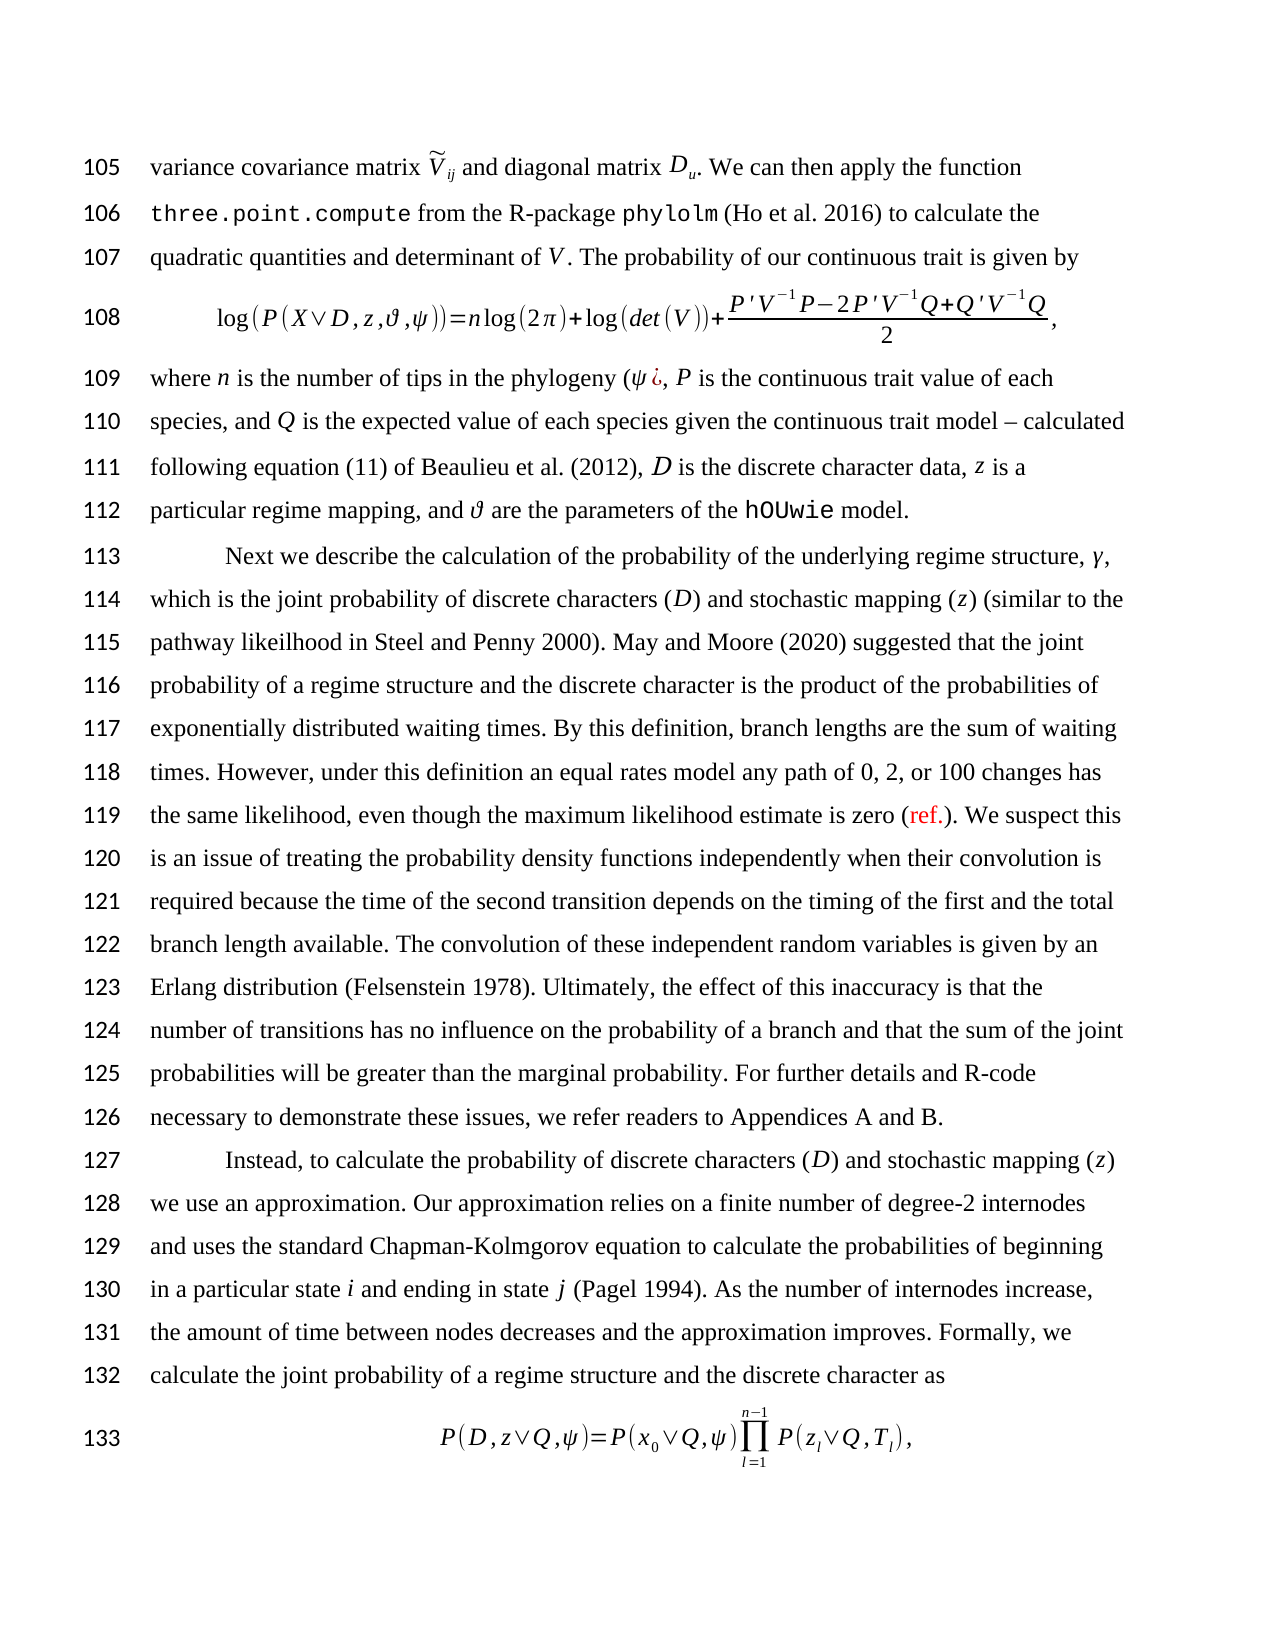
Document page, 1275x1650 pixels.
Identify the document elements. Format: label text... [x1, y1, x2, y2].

text where is the number of tips in the phylogeny (, is the continuous trait value of each species, and is the expected value of each species given the continuous trait model – calculated following equation (11) of Beaulieu et al. (2012), D is the discrete character data, is a particular regime mapping, and are the parameters of the hOUwie model. [150, 363, 1125, 526]
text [150, 150, 1125, 271]
text Instead, to calculate the probability of discrete characters () and stochastic mapping () we use an approximation. Our approximation relies on a finite number of degree-2 internodes and uses the standard Chapman-Kolmgorov equation to calculate the probabilities of beginning in a particular state and ending in state (Pagel 1994). As the number of internodes increase, the amount of time between nodes decreases and the approximation improves. Formally, we calculate the joint probability of a regime structure and the discrete character as [150, 1145, 1125, 1389]
text Next we describe the calculation of the probability of the underlying regime structure, , which is the joint probability of discrete characters () and stochastic mapping () (similar to the pathway likeilhood in Steel and Penny 2000). May and Moore (2020) suggested that the joint probability of a regime structure and the discrete character is the product of the probabilities of exponentially distributed waiting times. By this definition, branch lengths are the sum of waiting times. However, under this definition an equal rates model any path of 0, 2, or 100 changes has the same likelihood, even though the maximum likelihood estimate is zero (ref.). We suspect this is an issue of treating the probability density functions independently when their convolution is required because the time of the second transition depends on the timing of the first and the total branch length available. The convolution of these independent random variables is given by an Erlang distribution (Felsenstein 1978). Ultimately, the effect of this inaccuracy is that the number of transitions has no influence on the probability of a branch and that the sum of the joint probabilities will be greater than the marginal probability. For further details and R-code necessary to demonstrate these issues, we refer readers to Appendices A and B. [150, 541, 1125, 1130]
